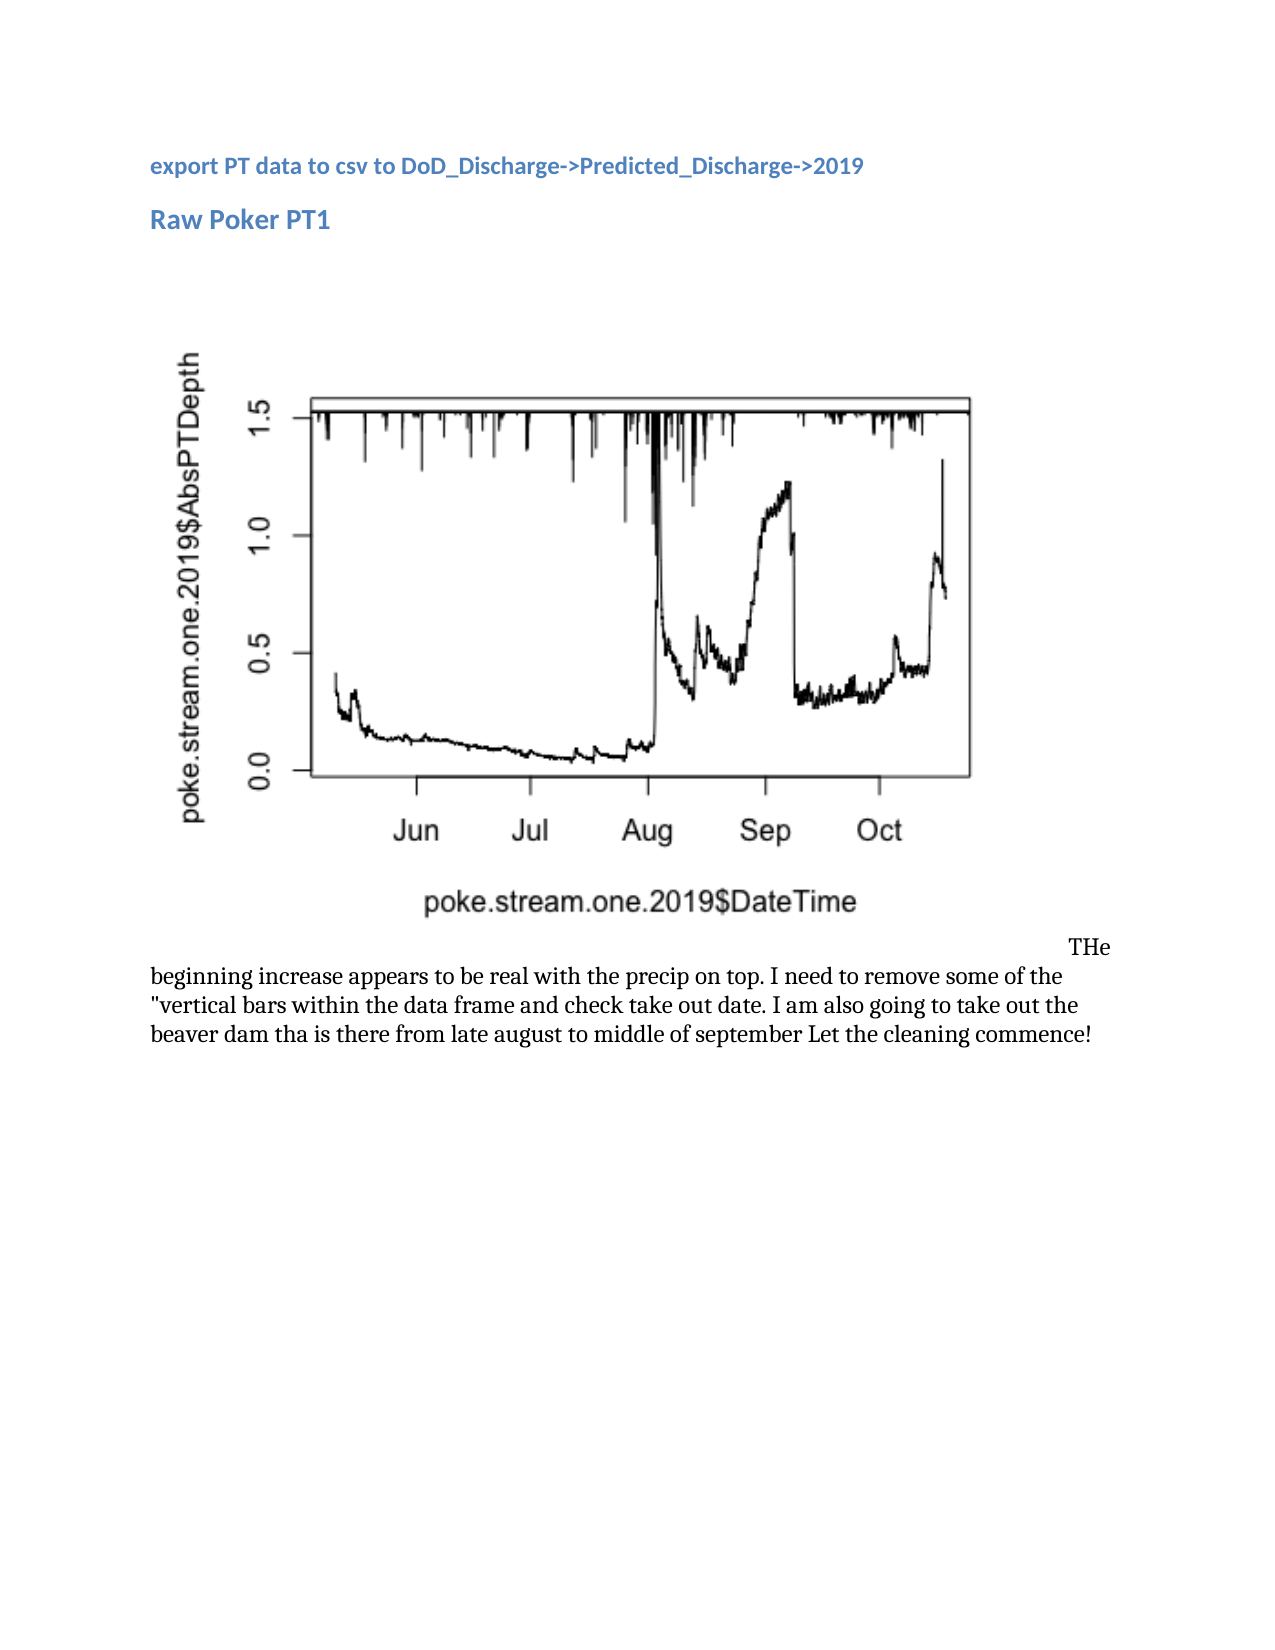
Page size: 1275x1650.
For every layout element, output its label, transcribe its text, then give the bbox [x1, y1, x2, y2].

subtitle Raw Poker PT1 [150, 201, 1125, 237]
subtitle export PT data to csv to DoD_Discharge->Predicted_Discharge->2019 [150, 150, 1125, 181]
picture [168, 255, 1044, 956]
